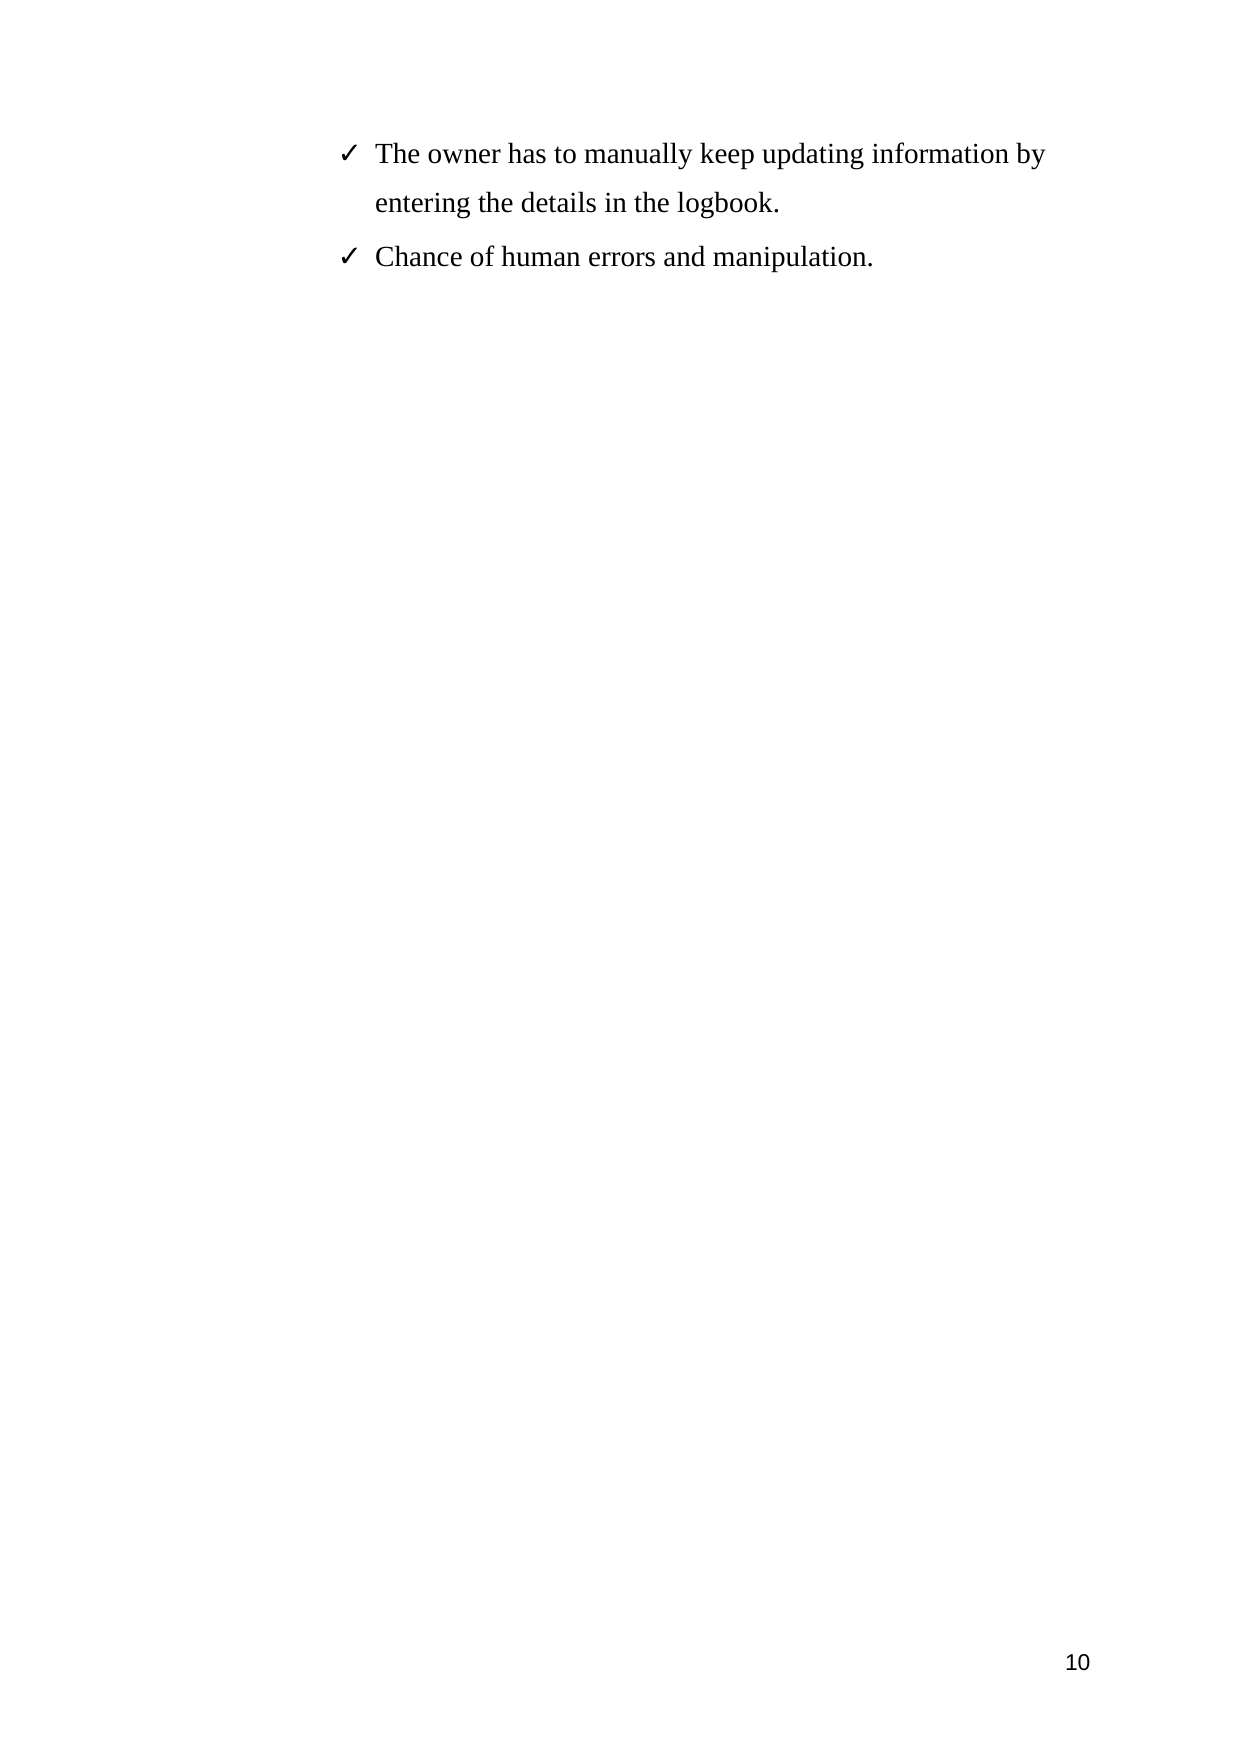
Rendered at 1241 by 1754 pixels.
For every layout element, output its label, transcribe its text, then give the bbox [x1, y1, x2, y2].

list The owner has to manually keep updating information by entering the details in the logbook. [337, 120, 1090, 218]
list Chance of human errors and manipulation. [337, 223, 1090, 283]
